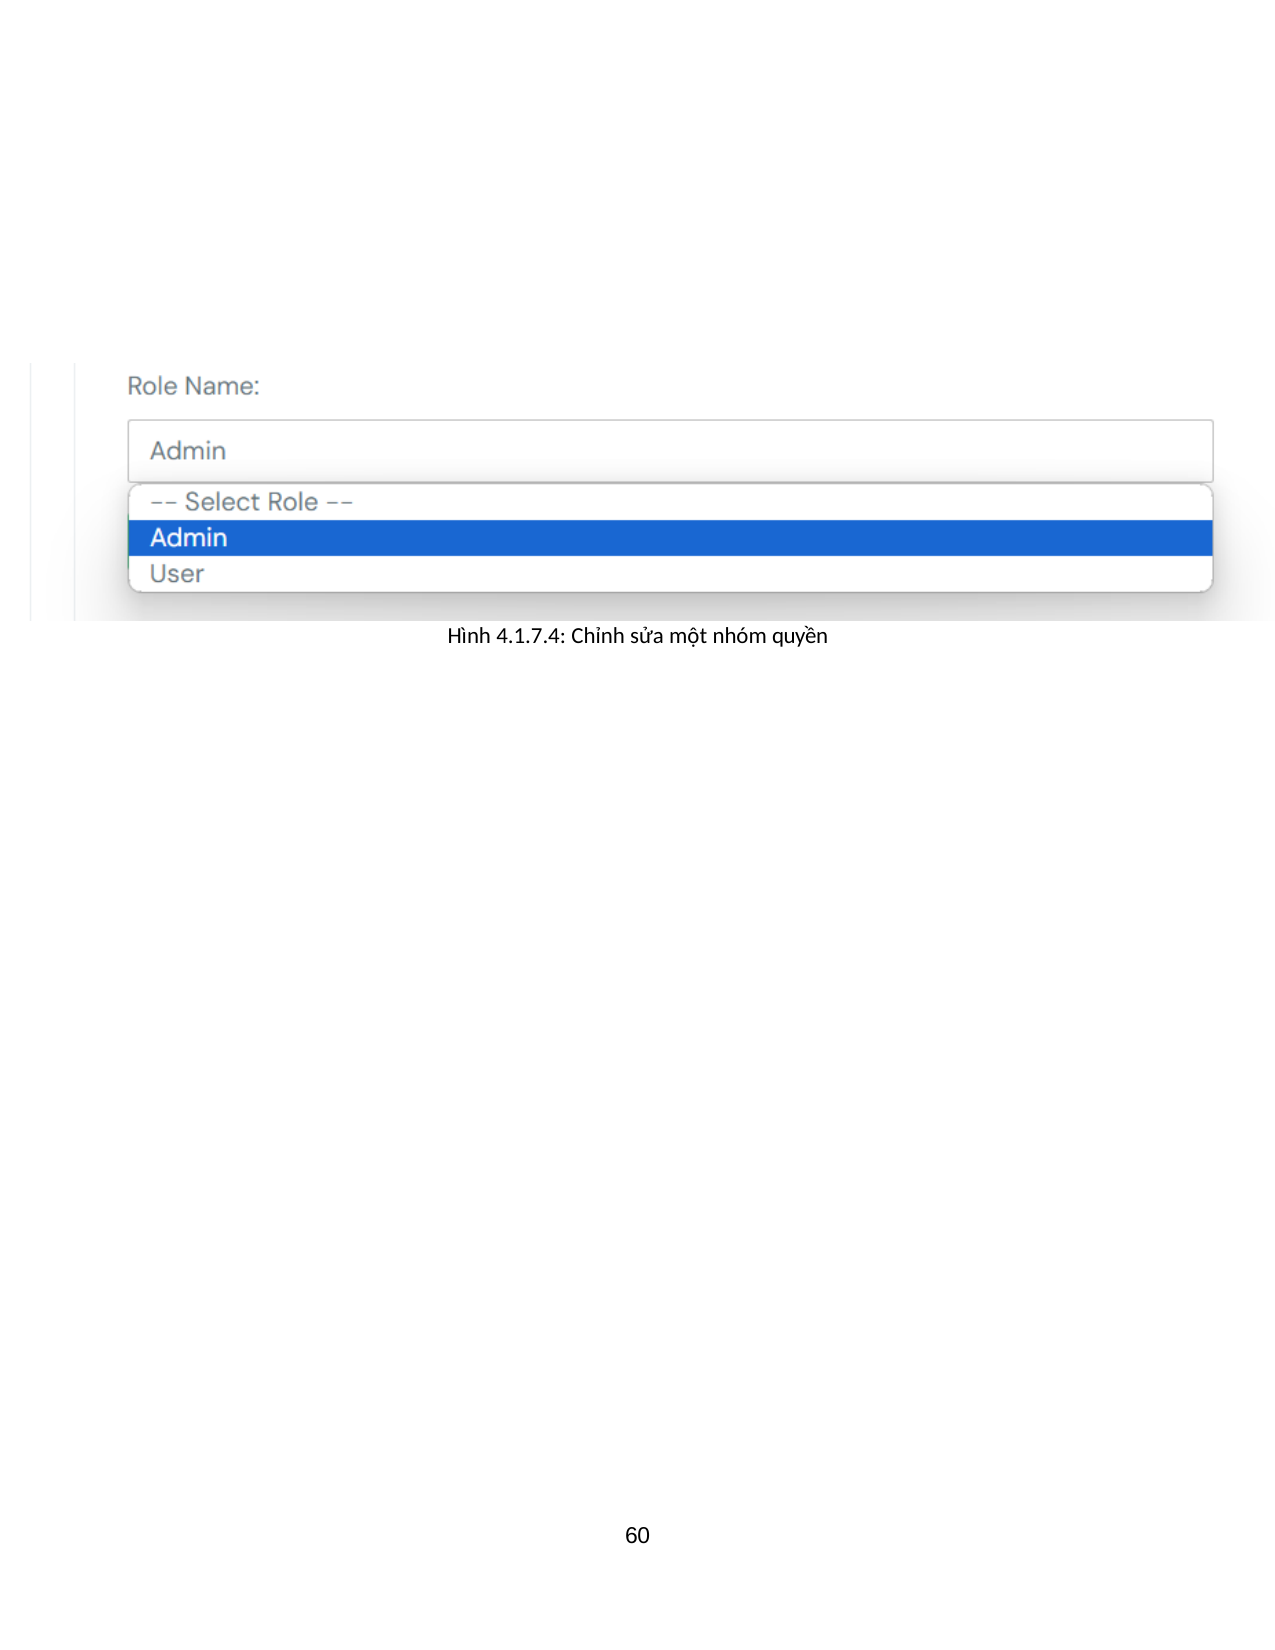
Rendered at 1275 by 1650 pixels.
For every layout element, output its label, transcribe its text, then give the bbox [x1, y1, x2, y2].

picture [8, 363, 1275, 621]
text Hình 4.1.7.4: Chỉnh sửa một nhóm quyền [8, 621, 1267, 649]
